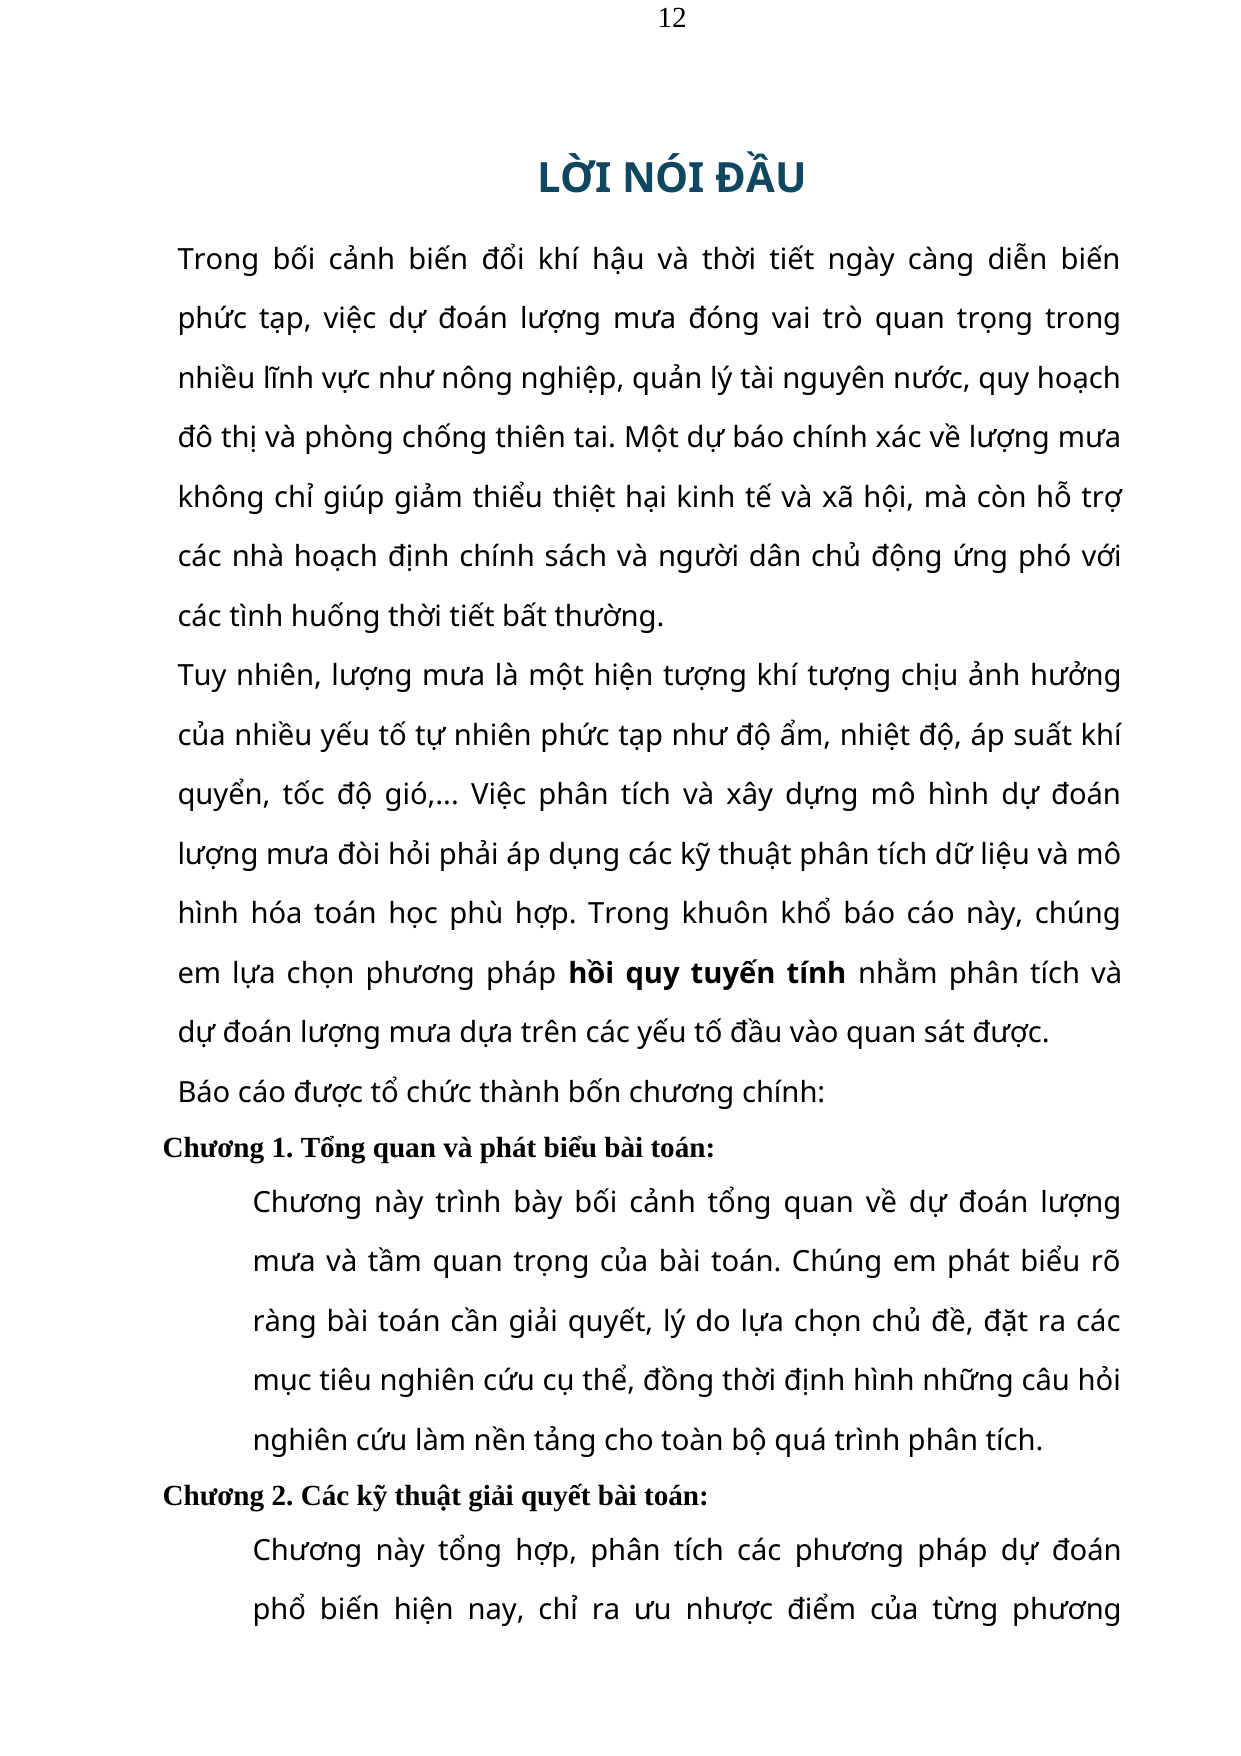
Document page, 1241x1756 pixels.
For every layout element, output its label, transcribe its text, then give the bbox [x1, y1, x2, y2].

text Chương này trình bày bối cảnh tổng quan về dự đoán lượng mưa và tầm quan trọng của bài toán. Chúng em phát biểu rõ ràng bài toán cần giải quyết, lý do lựa chọn chủ đề, đặt ra các mục tiêu nghiên cứu cụ thể, đồng thời định hình những câu hỏi nghiên cứu làm nền tảng cho toàn bộ quá trình phân tích. [252, 1181, 1122, 1459]
subtitle LỜI NÓI ĐẦU [162, 148, 1181, 205]
text Chương 2. Các kỹ thuật giải quyết bài toán: [162, 1478, 1181, 1512]
text Chương 1. Tổng quan và phát biểu bài toán: [162, 1131, 1181, 1164]
text Trong bối cảnh biến đổi khí hậu và thời tiết ngày càng diễn biến phức tạp, việc dự đoán lượng mưa đóng vai trò quan trọng trong nhiều lĩnh vực như nông nghiệp, quản lý tài nguyên nước, quy hoạch đô thị và phòng chống thiên tai. Một dự báo chính xác về lượng mưa không chỉ giúp giảm thiểu thiệt hại kinh tế và xã hội, mà còn hỗ trợ các nhà hoạch định chính sách và người dân chủ động ứng phó với các tình huống thời tiết bất thường. [177, 238, 1123, 635]
text Báo cáo được tổ chức thành bốn chương chính: [177, 1071, 1181, 1111]
text Tuy nhiên, lượng mưa là một hiện tượng khí tượng chịu ảnh hưởng của nhiều yếu tố tự nhiên phức tạp như độ ẩm, nhiệt độ, áp suất khí quyển, tốc độ gió,... Việc phân tích và xây dựng mô hình dự đoán lượng mưa đòi hỏi phải áp dụng các kỹ thuật phân tích dữ liệu và mô hình hóa toán học phù hợp. Trong khuôn khổ báo cáo này, chúng em lựa chọn phương pháp hồi quy tuyến tính nhằm phân tích và dự đoán lượng mưa dựa trên các yếu tố đầu vào quan sát được. [177, 655, 1123, 1051]
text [252, 1529, 1123, 1628]
